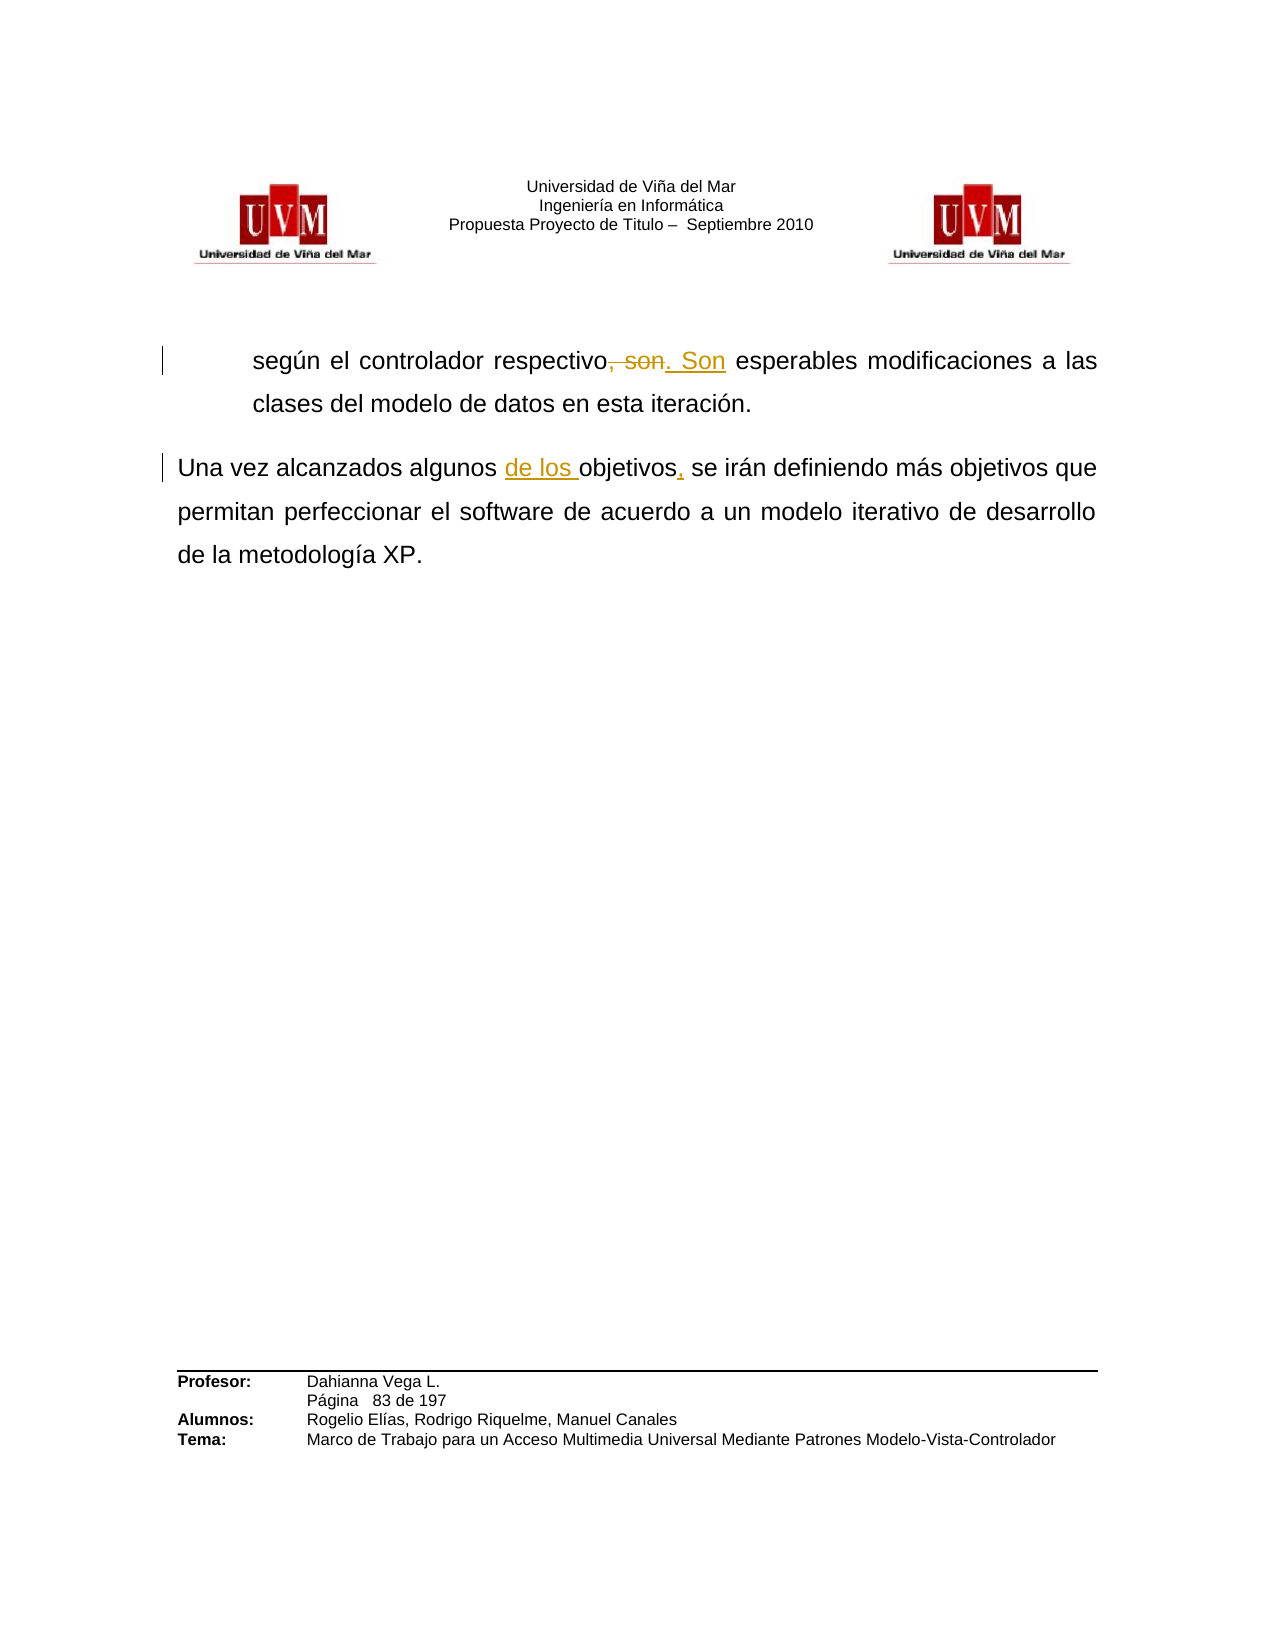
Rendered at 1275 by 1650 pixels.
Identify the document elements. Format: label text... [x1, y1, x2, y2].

picture [177, 176, 390, 267]
picture [871, 176, 1084, 267]
text Una vez alcanzados algunos objetivos se irán definiendo más objetivos que permitan perfeccionar el software de acuerdo a un modelo iterativo de desarrollo de la metodología XP. [177, 453, 1098, 568]
